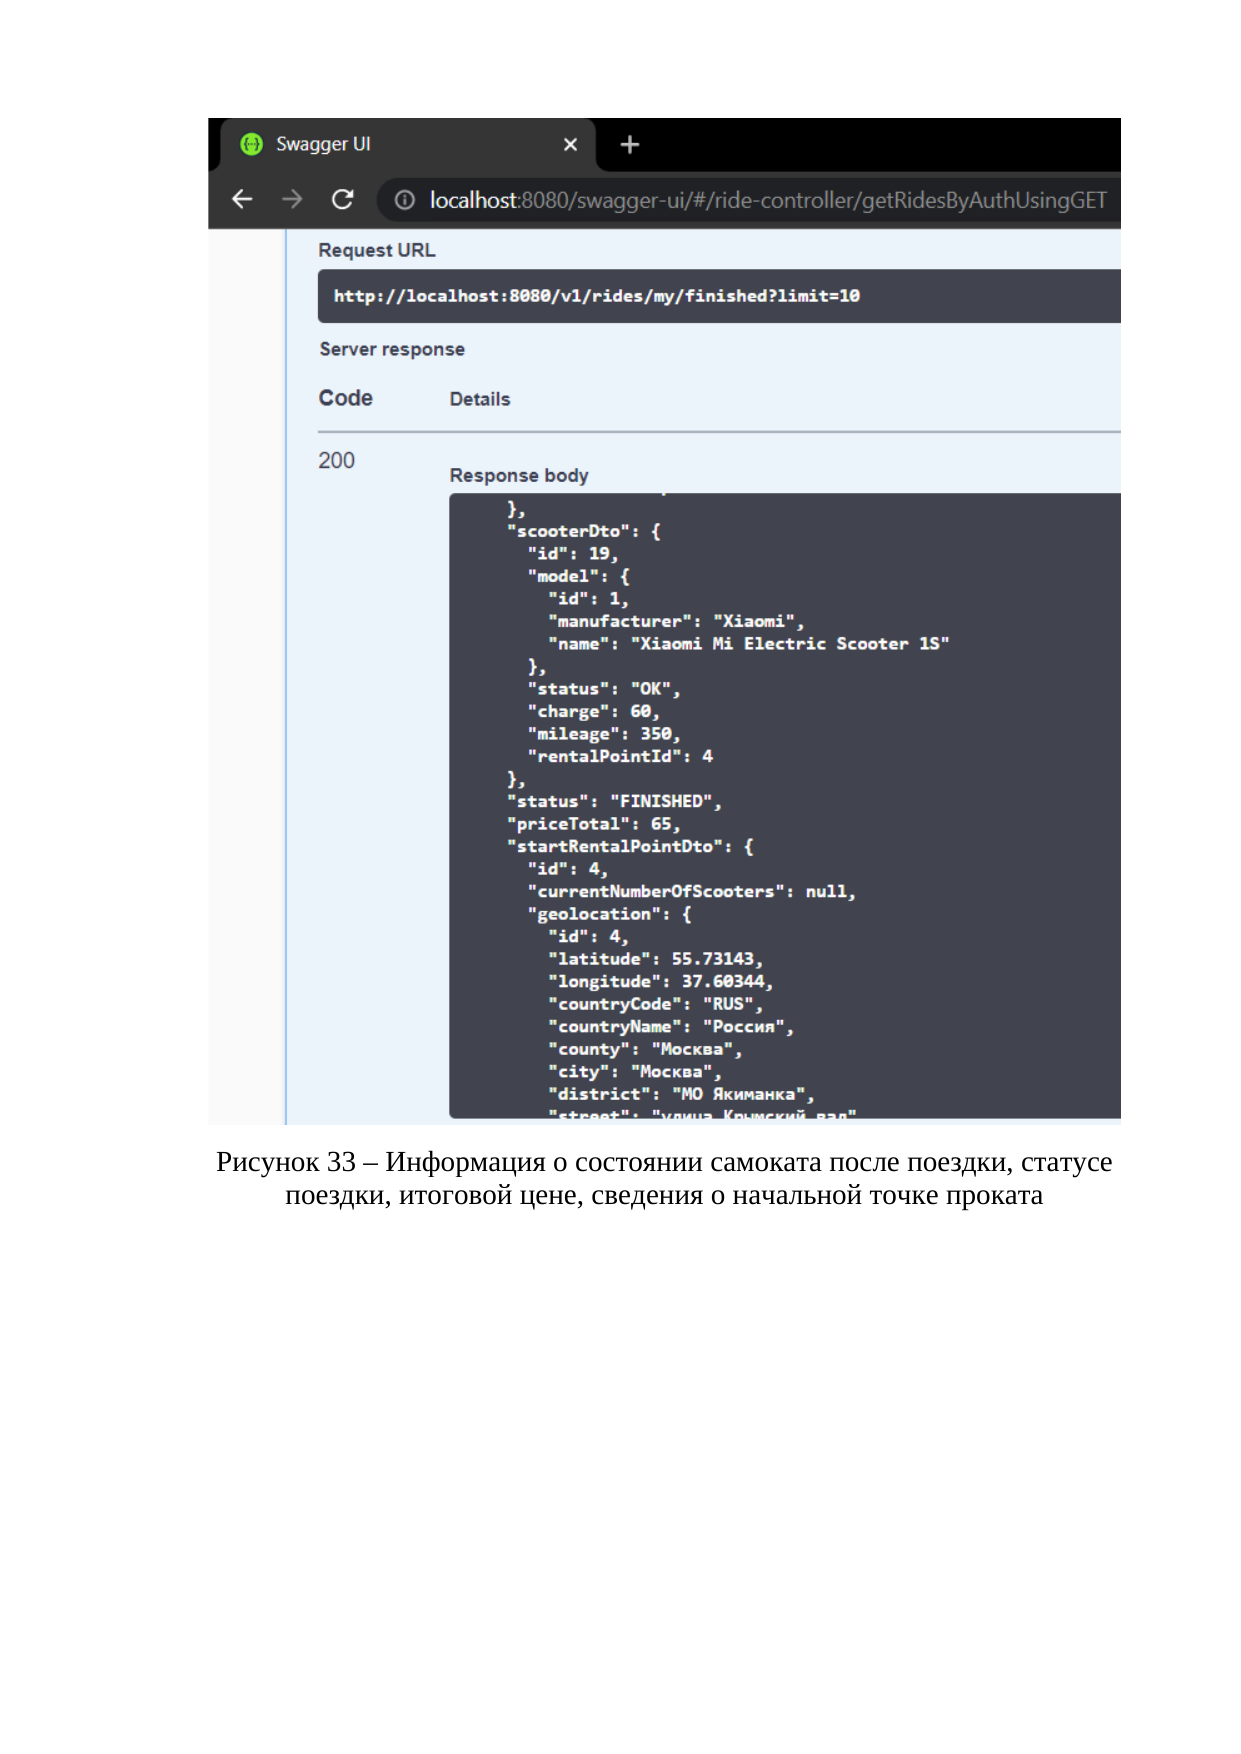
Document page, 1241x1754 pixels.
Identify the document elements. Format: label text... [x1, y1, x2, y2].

picture [208, 118, 1121, 1125]
